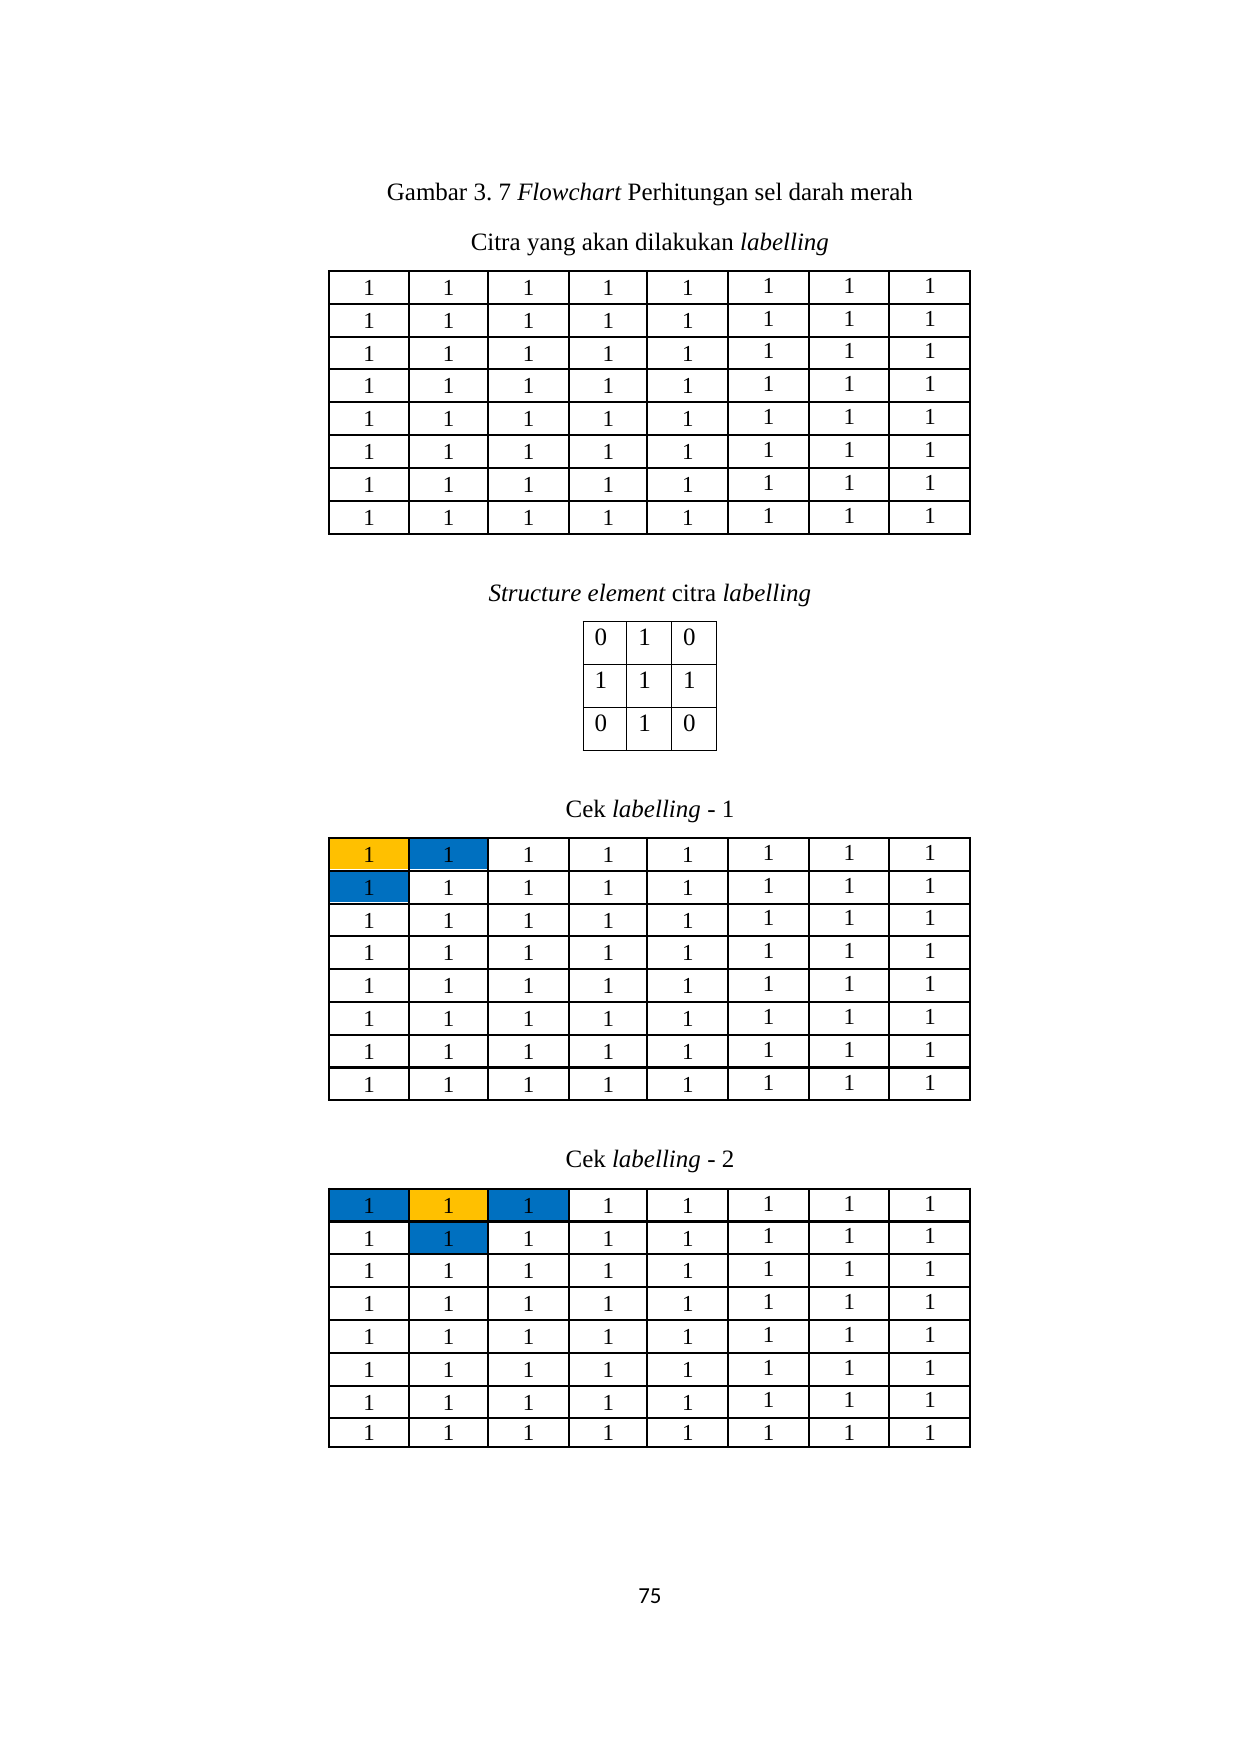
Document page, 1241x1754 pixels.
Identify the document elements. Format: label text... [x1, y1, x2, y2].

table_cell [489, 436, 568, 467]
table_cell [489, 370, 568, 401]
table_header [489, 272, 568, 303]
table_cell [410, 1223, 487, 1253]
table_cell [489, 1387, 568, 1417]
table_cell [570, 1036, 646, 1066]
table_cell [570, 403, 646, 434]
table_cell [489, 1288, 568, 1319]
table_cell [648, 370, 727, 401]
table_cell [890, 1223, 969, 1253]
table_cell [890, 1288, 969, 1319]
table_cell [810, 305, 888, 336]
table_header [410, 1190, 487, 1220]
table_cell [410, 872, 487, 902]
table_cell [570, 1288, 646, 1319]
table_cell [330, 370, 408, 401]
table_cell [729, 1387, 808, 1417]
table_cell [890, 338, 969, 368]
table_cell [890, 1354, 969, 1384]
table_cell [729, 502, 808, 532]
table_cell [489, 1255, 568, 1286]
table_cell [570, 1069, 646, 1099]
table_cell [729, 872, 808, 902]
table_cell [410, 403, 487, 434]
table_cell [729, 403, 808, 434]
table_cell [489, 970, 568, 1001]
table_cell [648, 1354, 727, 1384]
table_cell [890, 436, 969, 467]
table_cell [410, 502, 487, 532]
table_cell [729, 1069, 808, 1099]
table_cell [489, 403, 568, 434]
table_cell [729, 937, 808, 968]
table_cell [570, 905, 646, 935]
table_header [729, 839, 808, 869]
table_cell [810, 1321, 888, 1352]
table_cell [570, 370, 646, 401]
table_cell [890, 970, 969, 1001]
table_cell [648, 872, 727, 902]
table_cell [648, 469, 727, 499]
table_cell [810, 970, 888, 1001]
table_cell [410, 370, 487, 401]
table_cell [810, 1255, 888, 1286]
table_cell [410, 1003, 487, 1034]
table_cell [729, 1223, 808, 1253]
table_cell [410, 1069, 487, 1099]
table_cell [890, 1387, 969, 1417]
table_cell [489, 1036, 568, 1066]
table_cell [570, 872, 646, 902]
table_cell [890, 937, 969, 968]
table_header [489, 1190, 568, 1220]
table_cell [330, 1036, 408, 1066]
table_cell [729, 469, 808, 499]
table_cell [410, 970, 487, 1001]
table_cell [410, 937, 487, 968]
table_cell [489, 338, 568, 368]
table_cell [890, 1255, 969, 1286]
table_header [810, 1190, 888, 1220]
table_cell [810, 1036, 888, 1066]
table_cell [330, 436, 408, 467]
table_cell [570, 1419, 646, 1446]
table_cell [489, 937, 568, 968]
text Citra yang akan dilakukan labelling [177, 227, 1122, 256]
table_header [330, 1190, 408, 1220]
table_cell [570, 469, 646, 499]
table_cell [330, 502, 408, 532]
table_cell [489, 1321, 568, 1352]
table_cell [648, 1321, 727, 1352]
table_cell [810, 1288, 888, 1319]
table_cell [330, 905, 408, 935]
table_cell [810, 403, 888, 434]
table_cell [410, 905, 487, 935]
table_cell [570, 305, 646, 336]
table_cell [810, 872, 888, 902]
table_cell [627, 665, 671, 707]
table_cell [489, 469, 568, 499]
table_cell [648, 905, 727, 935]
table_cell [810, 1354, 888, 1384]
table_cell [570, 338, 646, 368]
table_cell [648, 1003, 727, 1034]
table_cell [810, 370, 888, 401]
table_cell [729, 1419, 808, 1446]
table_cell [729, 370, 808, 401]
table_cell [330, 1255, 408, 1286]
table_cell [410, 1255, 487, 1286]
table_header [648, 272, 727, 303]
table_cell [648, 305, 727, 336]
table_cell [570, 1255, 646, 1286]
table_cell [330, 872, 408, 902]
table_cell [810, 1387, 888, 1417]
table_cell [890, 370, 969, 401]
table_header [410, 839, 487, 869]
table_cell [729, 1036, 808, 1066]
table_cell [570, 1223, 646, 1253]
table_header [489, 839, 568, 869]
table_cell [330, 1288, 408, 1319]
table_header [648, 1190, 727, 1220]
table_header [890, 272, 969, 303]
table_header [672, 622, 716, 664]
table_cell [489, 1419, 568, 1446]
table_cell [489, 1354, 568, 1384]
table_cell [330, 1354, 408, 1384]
text Gambar 3. 7 Flowchart Perhitungan sel darah merah [177, 177, 1122, 206]
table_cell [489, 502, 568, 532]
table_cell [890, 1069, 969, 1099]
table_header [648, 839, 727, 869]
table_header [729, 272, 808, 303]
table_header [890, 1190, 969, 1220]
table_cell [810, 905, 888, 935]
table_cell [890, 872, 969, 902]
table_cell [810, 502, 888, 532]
text Cek labelling - 2 [177, 1144, 1122, 1173]
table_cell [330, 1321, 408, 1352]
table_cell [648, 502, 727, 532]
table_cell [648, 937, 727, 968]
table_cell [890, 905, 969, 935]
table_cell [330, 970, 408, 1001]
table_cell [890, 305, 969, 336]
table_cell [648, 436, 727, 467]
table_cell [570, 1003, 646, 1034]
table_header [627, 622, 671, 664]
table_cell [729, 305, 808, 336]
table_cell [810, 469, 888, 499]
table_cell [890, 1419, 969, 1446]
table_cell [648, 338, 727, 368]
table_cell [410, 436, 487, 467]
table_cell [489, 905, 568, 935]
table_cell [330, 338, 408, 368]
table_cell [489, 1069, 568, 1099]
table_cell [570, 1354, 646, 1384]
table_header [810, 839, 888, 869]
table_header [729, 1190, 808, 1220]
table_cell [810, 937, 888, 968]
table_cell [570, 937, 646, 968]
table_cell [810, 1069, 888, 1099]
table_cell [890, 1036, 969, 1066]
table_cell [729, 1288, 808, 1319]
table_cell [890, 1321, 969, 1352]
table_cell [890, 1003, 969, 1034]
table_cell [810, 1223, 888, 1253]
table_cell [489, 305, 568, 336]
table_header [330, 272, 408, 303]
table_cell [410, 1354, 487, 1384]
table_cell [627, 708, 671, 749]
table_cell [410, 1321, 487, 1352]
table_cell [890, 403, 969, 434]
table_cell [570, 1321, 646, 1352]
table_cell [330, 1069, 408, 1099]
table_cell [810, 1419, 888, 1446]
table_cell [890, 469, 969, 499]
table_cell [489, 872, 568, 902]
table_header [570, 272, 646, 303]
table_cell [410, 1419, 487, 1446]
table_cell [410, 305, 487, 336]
text Cek labelling - 1 [177, 794, 1122, 822]
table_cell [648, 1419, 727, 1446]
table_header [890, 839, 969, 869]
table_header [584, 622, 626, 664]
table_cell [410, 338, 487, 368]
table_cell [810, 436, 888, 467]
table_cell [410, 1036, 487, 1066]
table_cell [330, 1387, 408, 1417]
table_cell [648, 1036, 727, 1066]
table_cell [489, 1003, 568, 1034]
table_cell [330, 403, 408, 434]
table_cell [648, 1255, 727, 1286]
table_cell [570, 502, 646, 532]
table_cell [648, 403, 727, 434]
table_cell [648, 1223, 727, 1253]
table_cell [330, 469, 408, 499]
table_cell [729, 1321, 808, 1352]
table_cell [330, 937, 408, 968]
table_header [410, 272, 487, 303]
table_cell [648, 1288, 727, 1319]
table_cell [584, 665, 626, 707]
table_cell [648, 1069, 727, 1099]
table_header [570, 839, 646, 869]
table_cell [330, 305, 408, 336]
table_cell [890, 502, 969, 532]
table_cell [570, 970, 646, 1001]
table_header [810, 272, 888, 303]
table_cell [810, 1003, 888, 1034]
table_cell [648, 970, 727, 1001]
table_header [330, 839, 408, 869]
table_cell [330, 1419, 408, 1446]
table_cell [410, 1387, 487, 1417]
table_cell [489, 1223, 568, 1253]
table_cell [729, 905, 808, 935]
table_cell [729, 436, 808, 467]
text Structure element citra labelling [177, 578, 1122, 606]
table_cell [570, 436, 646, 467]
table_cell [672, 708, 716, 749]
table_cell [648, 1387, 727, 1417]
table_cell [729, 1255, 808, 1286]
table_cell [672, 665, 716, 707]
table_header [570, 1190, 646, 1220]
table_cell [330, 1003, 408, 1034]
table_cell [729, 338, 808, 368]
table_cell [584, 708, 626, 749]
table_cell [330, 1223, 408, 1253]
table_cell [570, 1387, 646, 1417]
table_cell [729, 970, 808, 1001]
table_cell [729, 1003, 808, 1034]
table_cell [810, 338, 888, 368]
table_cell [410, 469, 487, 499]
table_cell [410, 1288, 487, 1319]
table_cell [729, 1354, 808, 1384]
